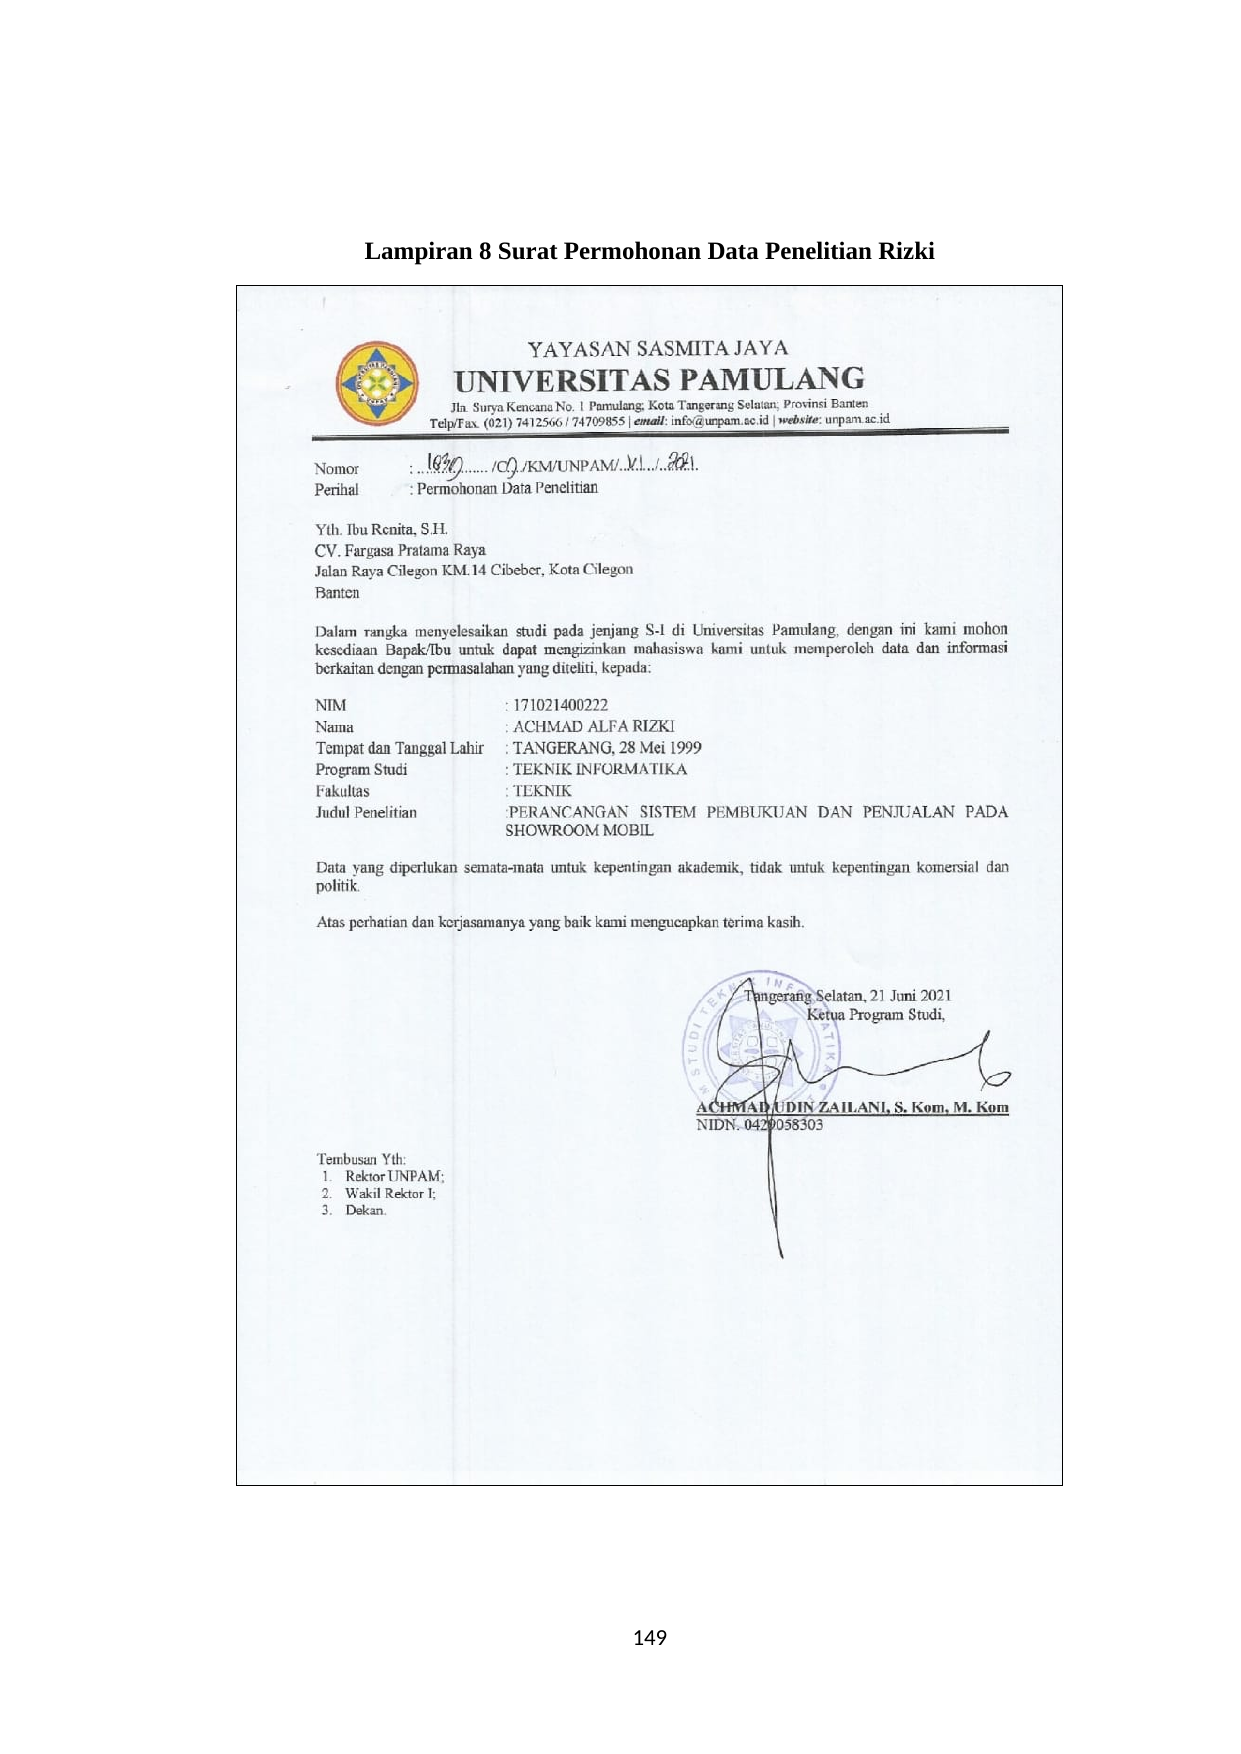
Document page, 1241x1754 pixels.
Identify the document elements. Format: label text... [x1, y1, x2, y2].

text Lampiran 8 Surat Permohonan Data Penelitian Rizki [236, 236, 1063, 265]
picture [237, 286, 1062, 1485]
